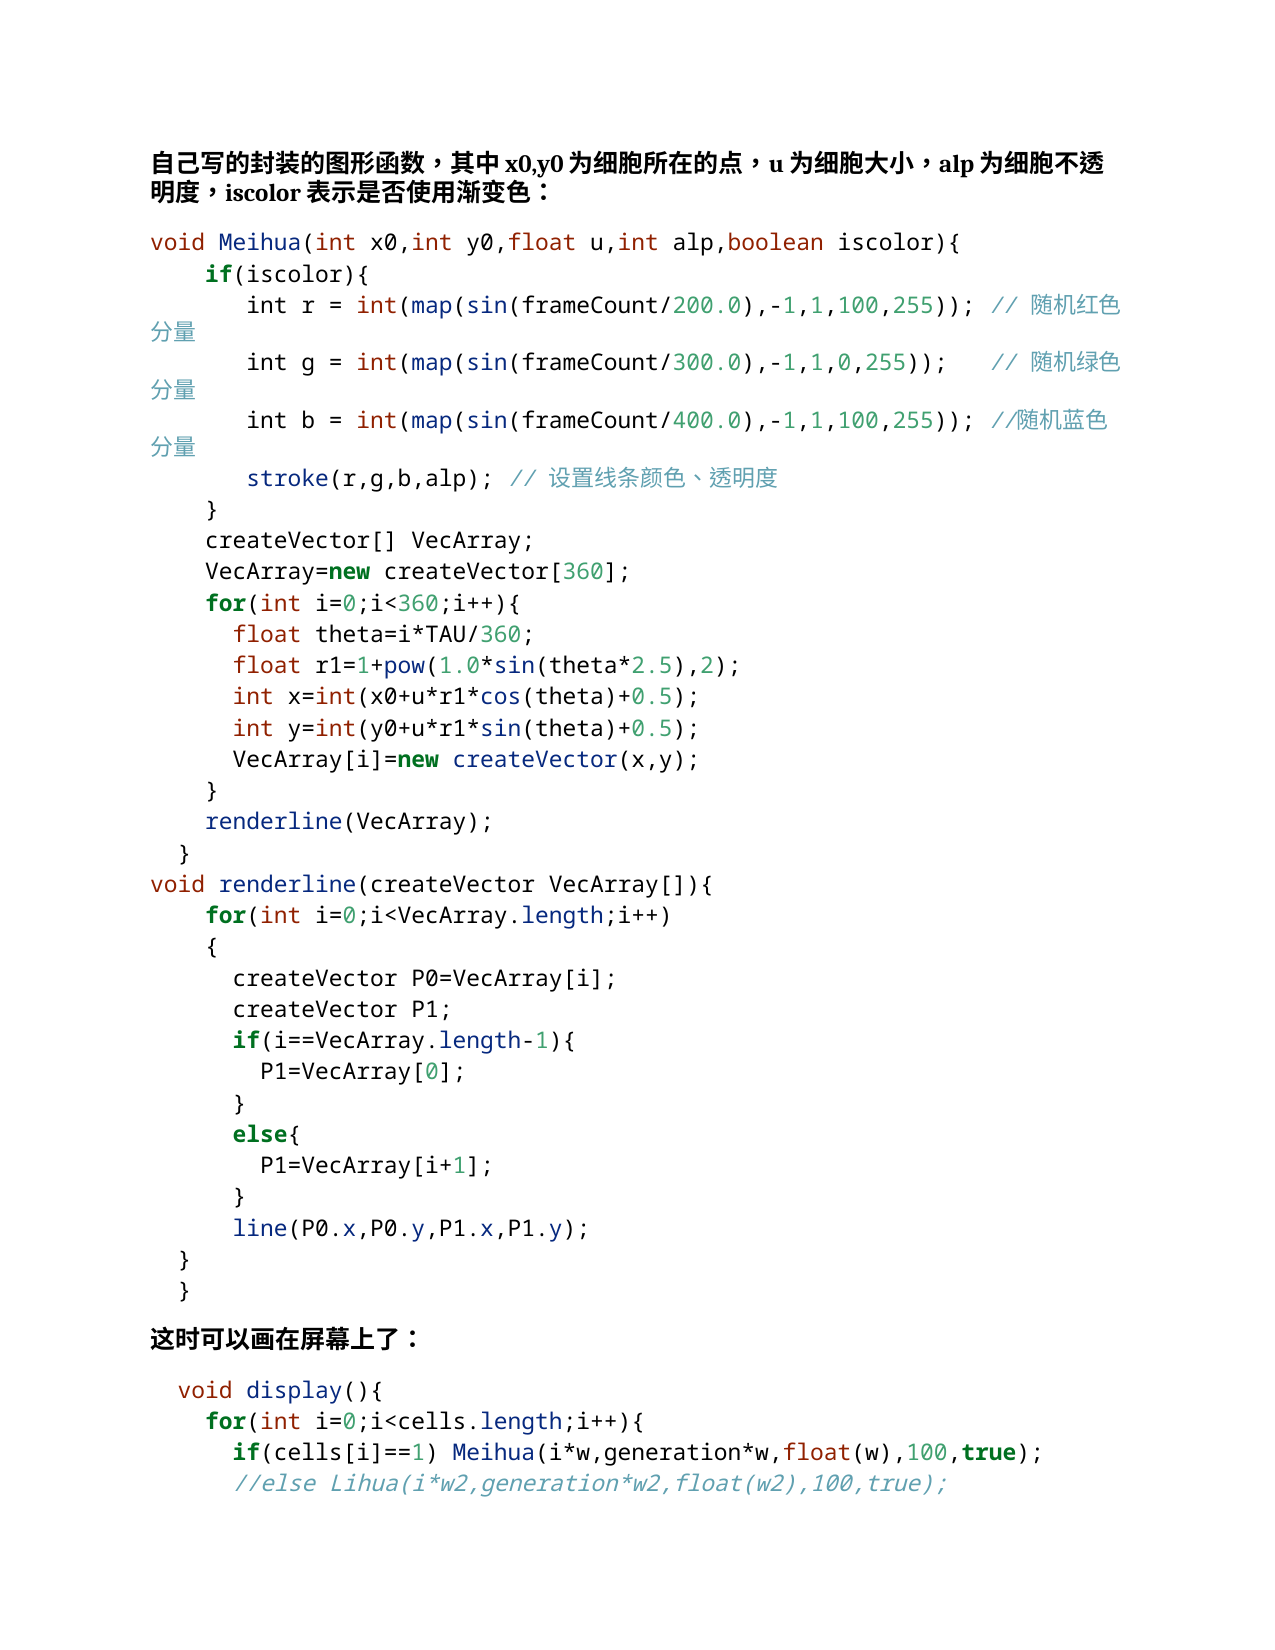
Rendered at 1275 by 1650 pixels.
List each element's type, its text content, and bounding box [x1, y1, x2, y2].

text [150, 1374, 1125, 1499]
text 这时可以画在屏幕上了： [150, 1326, 1125, 1355]
text 自己写的封装的图形函数，其中x0,y0为细胞所在的点，u为细胞大小，alp为细胞不透明度，iscolor表示是否使用渐变色： [150, 150, 1125, 207]
text void Meihua(int x0,int y0,float u,int alp,boolean iscolor){ if(iscolor){ int r = int(map(sin(frameCount/200.0),-1,1,100,255)); // 随机红色分量 int g = int(map(sin(frameCount/300.0),-1,1,0,255)); // 随机绿色分量 int b = int(map(sin(frameCount/400.0),-1,1,100,255)); //随机蓝色分量 stroke(r,g,b,alp); // 设置线条颜色、透明度 } createVector[] VecArray; VecArray=new createVector[360]; for(int i=0;i<360;i++){ float theta=i*TAU/360; float r1=1+pow(1.0*sin(theta*2.5),2); int x=int(x0+u*r1*cos(theta)+0.5); int y=int(y0+u*r1*sin(theta)+0.5); VecArray[i]=new createVector(x,y); } renderline(VecArray); } void renderline(createVector VecArray[]){ for(int i=0;i<VecArray.length;i++) { createVector P0=VecArray[i]; createVector P1; if(i==VecArray.length-1){ P1=VecArray[0]; } else{ P1=VecArray[i+1]; } line(P0.x,P0.y,P1.x,P1.y); } } [150, 226, 1125, 1305]
